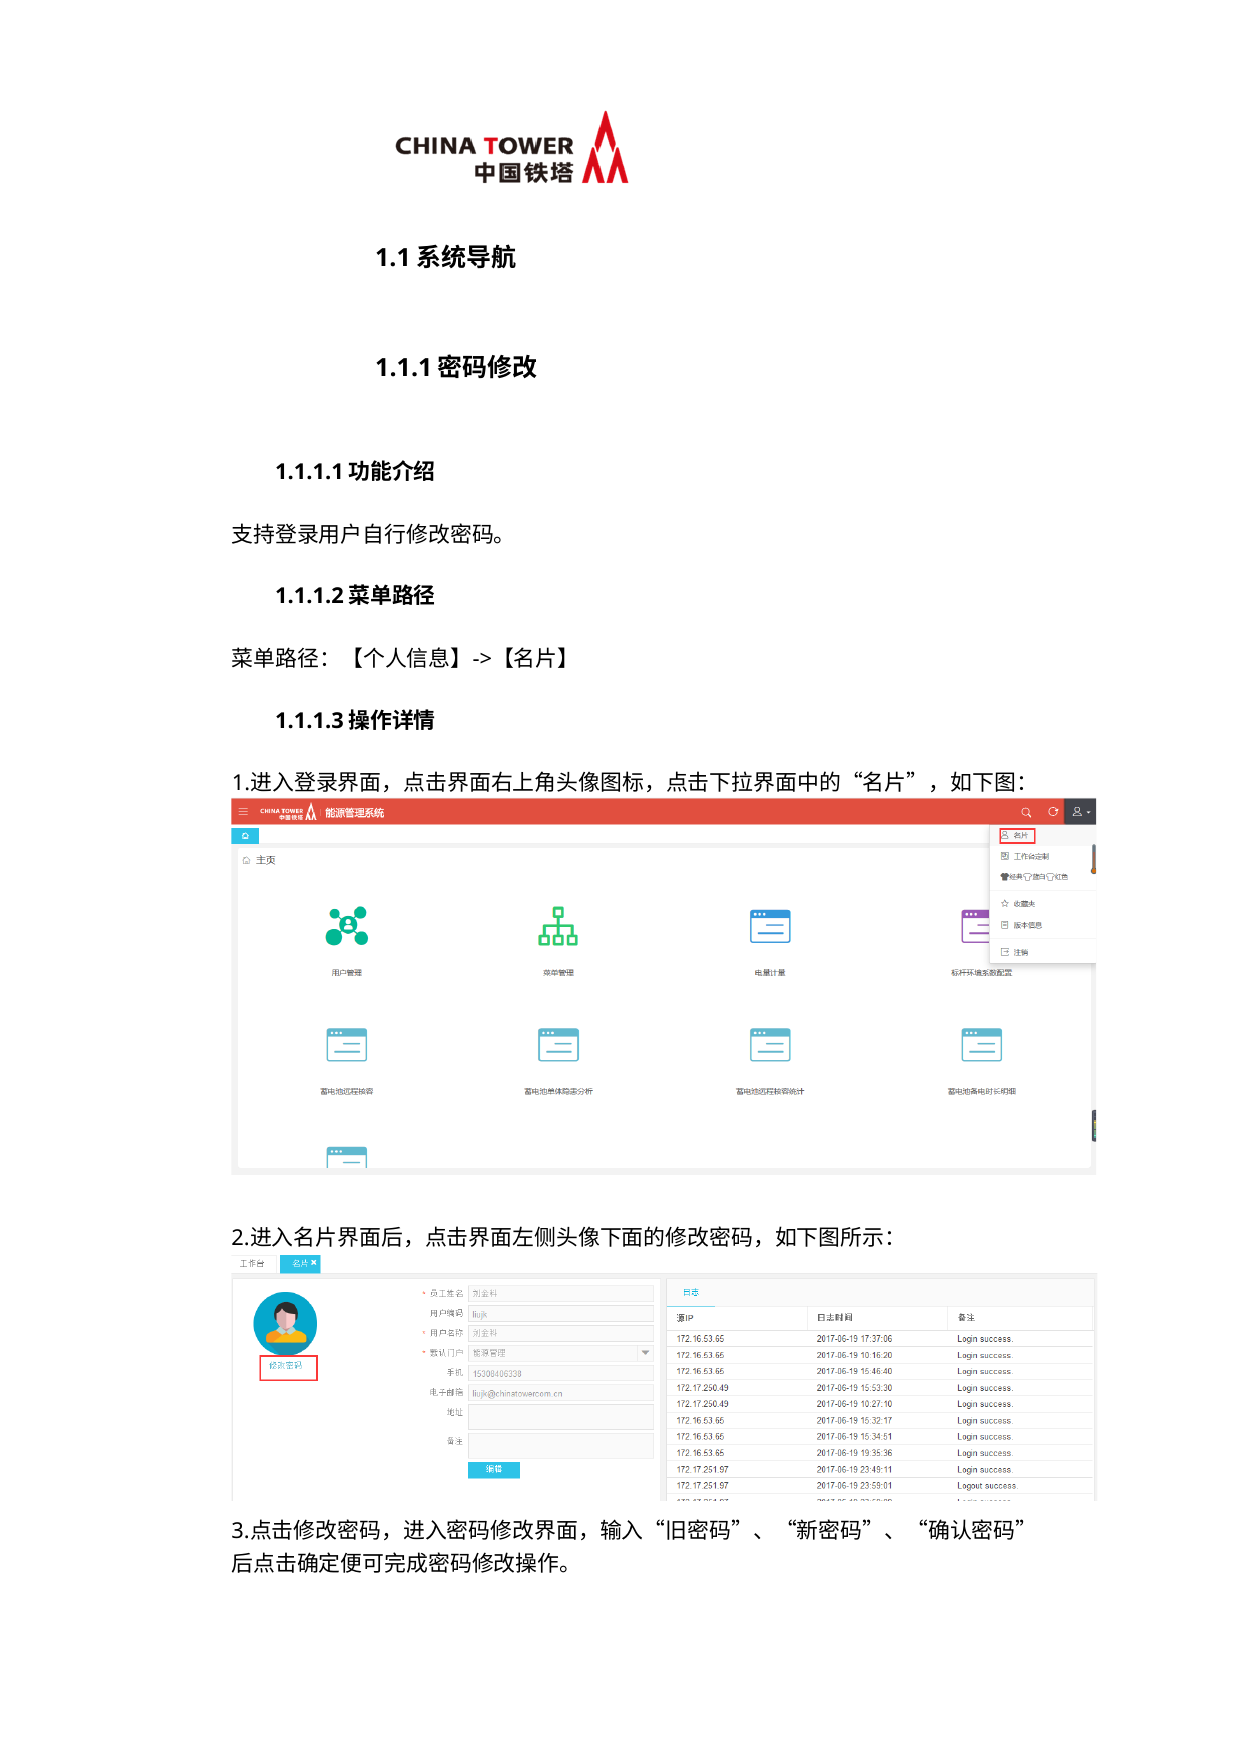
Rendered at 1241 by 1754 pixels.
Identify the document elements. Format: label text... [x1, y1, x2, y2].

subtitle 1.1.1密码修改 [225, 333, 1053, 398]
subtitle 1.1.1.3操作详情 [231, 702, 1053, 735]
subtitle 1.1.1.1功能介绍 [231, 454, 1053, 486]
text 1.进入登录界面，点击界面右上角头像图标，点击下拉界面中的“名片”，如下图： [231, 765, 1053, 797]
picture [375, 90, 633, 184]
text 菜单路径：【个人信息】->【名片】 [231, 641, 1053, 673]
subtitle 1.1.1.2菜单路径 [231, 578, 1053, 611]
list 点击修改密码，进入密码修改界面，输入“旧密码”、“新密码”、“确认密码”后点击确定便可完成密码修改操作。 [231, 1513, 1053, 1578]
picture [231, 1252, 1098, 1501]
text 支持登录用户自行修改密码。 [187, 516, 1053, 549]
list 进入名片界面后，点击界面左侧头像下面的修改密码，如下图所示： [187, 1220, 1053, 1253]
picture [231, 797, 1097, 1175]
subtitle 1.1系统导航 [225, 223, 1053, 288]
